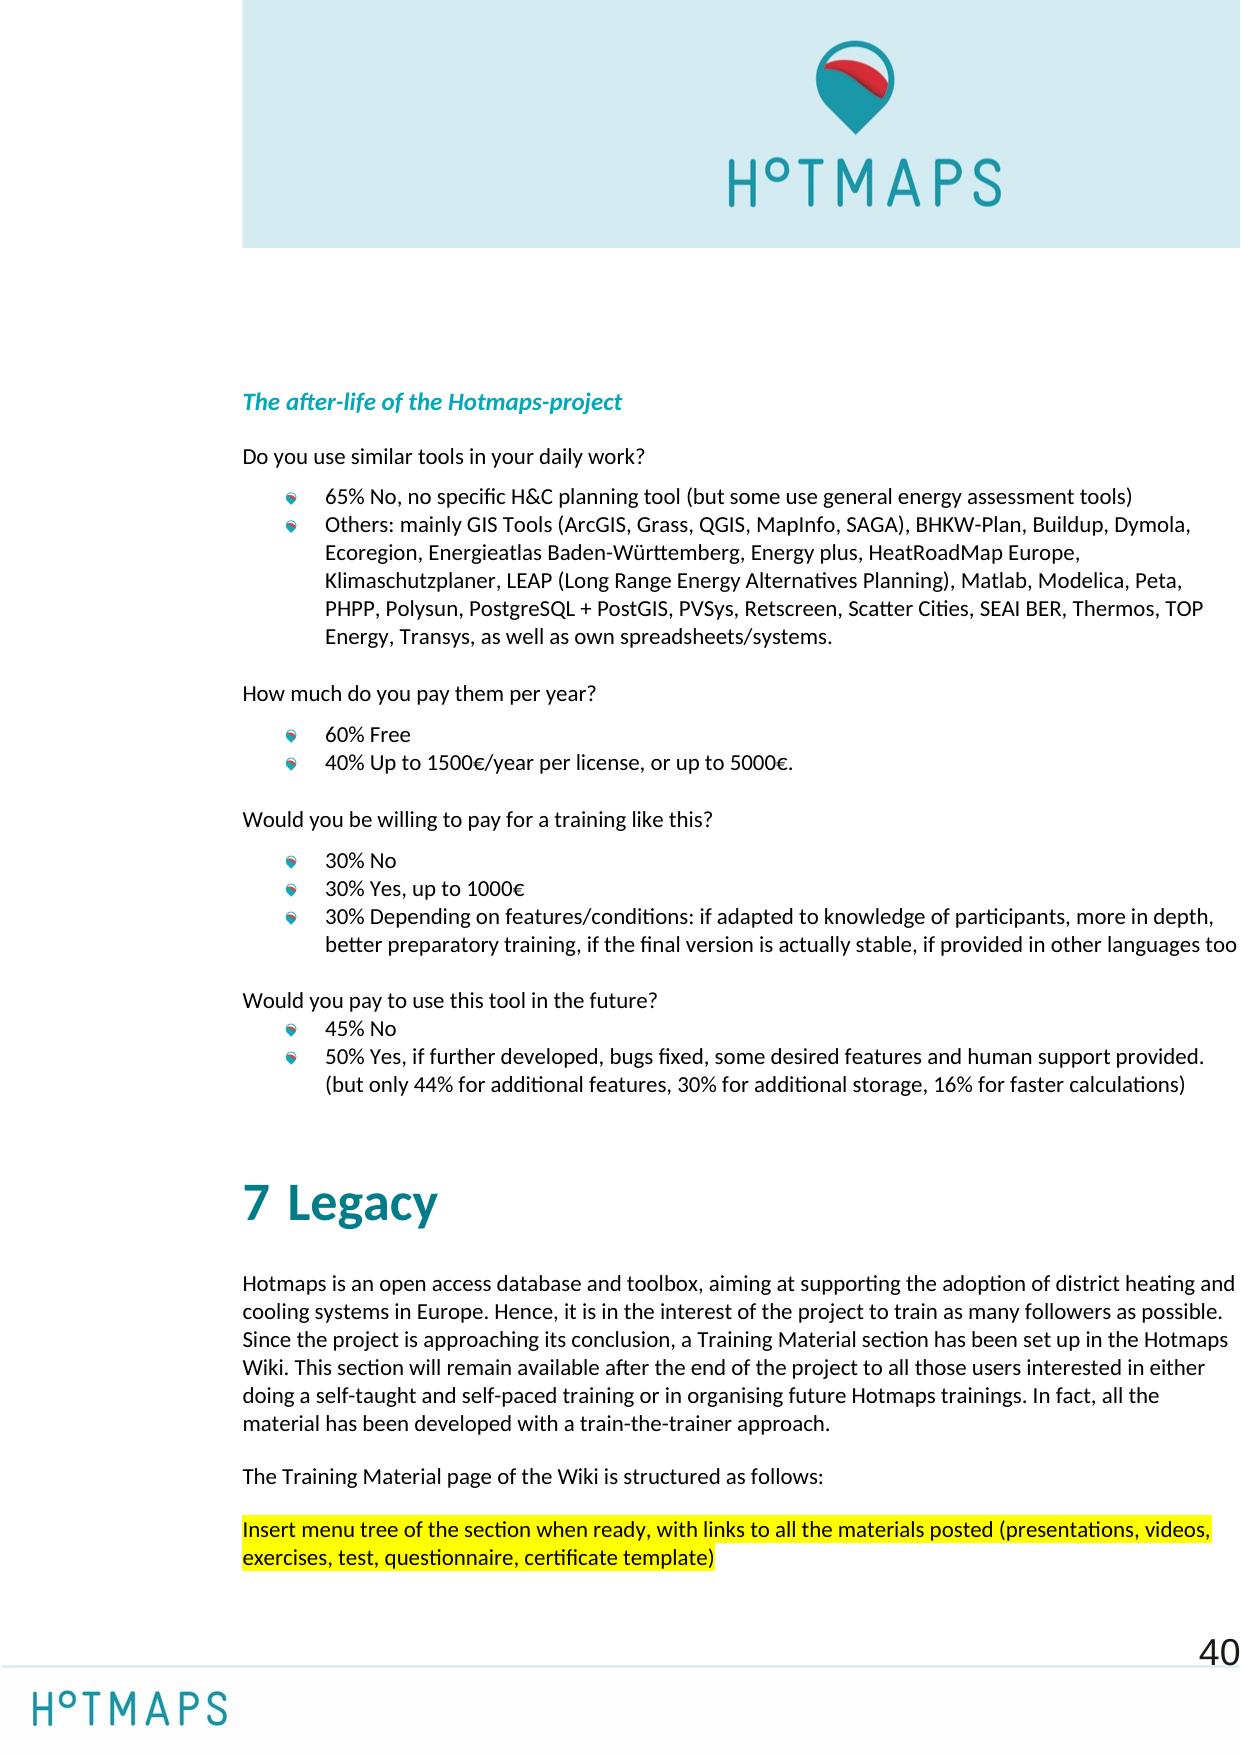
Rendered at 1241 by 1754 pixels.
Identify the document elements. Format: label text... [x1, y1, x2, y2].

list 50% Yes, if further developed, bugs fixed, some desired features and human support provided. (but only 44% for additional features, 30% for additional storage, 16% for faster calculations) [283, 1042, 1240, 1098]
text Hotmaps is an open access database and toolbox, aiming at supporting the adoption of district heating and cooling systems in Europe. Hence, it is in the interest of the project to train as many followers as possible. Since the project is approaching its conclusion, a Training Material section has been set up in the Hotmaps Wiki. This section will remain available after the end of the project to all those users interested in either doing a self-taught and self-paced training or in organising future Hotmaps trainings. In fact, all the material has been developed with a train-the-trainer approach. [242, 1269, 1240, 1437]
picture [0, 1665, 1240, 1754]
text Insert menu tree of the section when ready, with links to all the materials posted (presentations, videos, exercises, test, questionnaire, certificate template) [715, 1515, 1240, 1571]
text Would you be willing to pay for a training like this? [242, 805, 1240, 833]
list 65% No, no specific H&C planning tool (but some use general energy assessment tools) [283, 482, 1240, 510]
picture [284, 851, 298, 869]
text The Training Material page of the Wiki is structured as follows: [242, 1462, 1240, 1490]
picture [242, 0, 1241, 248]
list Would you pay to use this tool in the future? [242, 986, 1240, 1014]
picture [284, 516, 298, 533]
list 45% No [283, 1014, 1240, 1042]
picture [284, 1047, 298, 1065]
list Others: mainly GIS Tools (ArcGIS, Grass, QGIS, MapInfo, SAGA), BHKW-Plan, Buildup, Dymola, Ecoregion, Energieatlas Baden-Württemberg, Energy plus, HeatRoadMap Europe, Klimaschutzplaner, LEAP (Long Range Energy Alternatives Planning), Matlab, Modelica, Peta, PHPP, Polysun, PostgreSQL + PostGIS, PVSys, Retscreen, Scatter Cities, SEAI BER, Thermos, TOP Energy, Transys, as well as own spreadsheets/systems. [283, 510, 1240, 650]
text Do you use similar tools in your daily work? [242, 442, 1240, 470]
list 40% Up to 1500€/year per license, or up to 5000€. [283, 748, 1240, 776]
subtitle The after-life of the Hotmaps-project [242, 386, 1240, 417]
text How much do you pay them per year? [242, 679, 1240, 708]
list 30% Yes, up to 1000€ [283, 874, 1240, 902]
subtitle Legacy [242, 1168, 1240, 1234]
picture [284, 725, 298, 743]
list 60% Free [283, 720, 1240, 748]
picture [284, 1019, 298, 1037]
list 30% No [283, 846, 1240, 874]
picture [284, 907, 298, 925]
picture [284, 753, 298, 771]
picture [284, 488, 298, 505]
picture [284, 879, 298, 897]
list 30% Depending on features/conditions: if adapted to knowledge of participants, more in depth, better preparatory training, if the final version is actually stable, if provided in other languages too [283, 902, 1240, 958]
